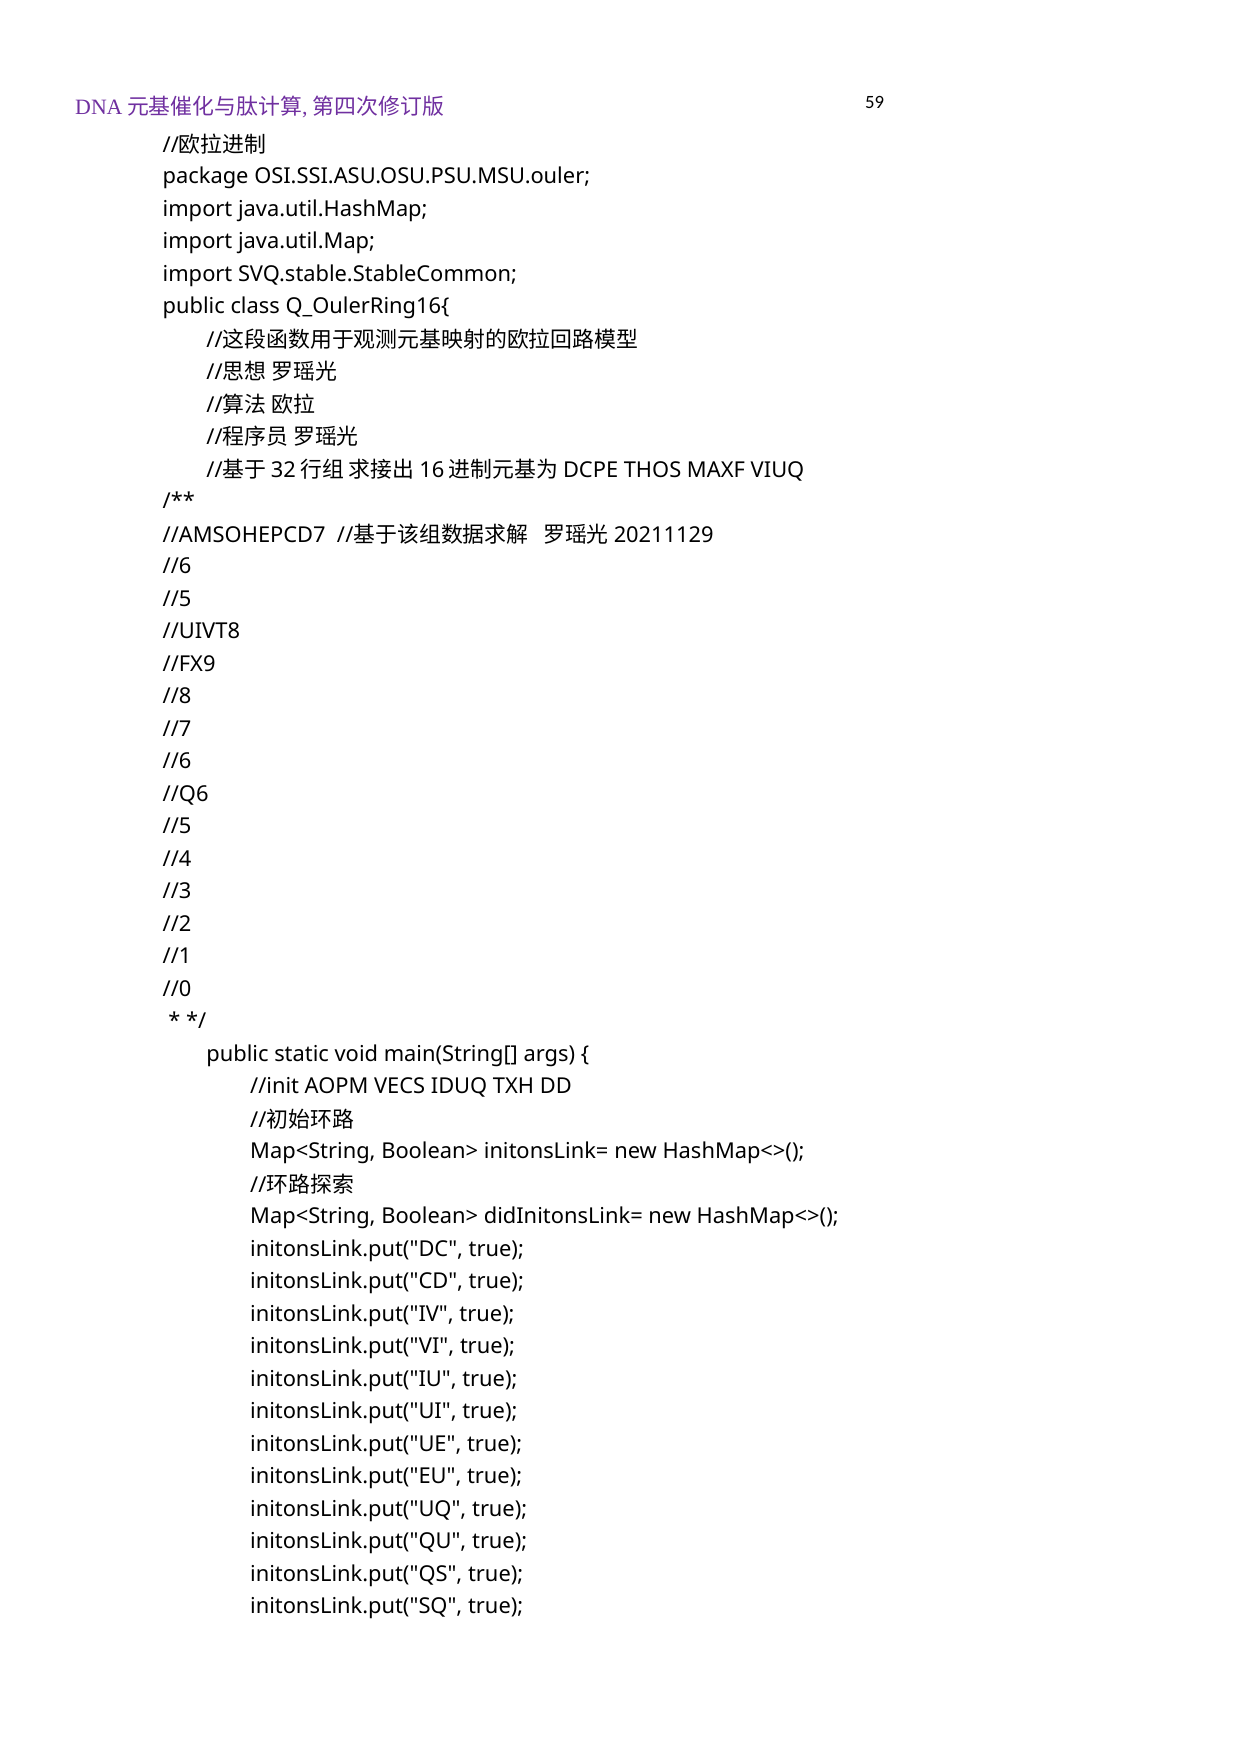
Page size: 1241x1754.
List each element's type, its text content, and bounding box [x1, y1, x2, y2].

list //初始环路 [119, 1101, 1165, 1134]
list import SVQ.stable.StableCommon; [119, 256, 1165, 289]
list //Q6 [119, 776, 1165, 809]
list //6 [119, 744, 1165, 776]
list //1 [119, 939, 1165, 971]
list //4 [119, 841, 1165, 874]
list import java.util.HashMap; [119, 191, 1165, 224]
list initonsLink.put("QS", true); [119, 1556, 1165, 1589]
list //5 [119, 581, 1165, 614]
list initonsLink.put("IU", true); [119, 1361, 1165, 1394]
list //思想 罗瑶光 [119, 354, 1165, 386]
list initonsLink.put("QU", true); [119, 1524, 1165, 1556]
list //程序员 罗瑶光 [119, 419, 1165, 451]
list //UIVT8 [119, 614, 1165, 646]
list //欧拉进制 [119, 126, 1165, 159]
list initonsLink.put("UI", true); [119, 1394, 1165, 1426]
list //7 [119, 711, 1165, 744]
list //这段函数用于观测元基映射的欧拉回路模型 [119, 321, 1165, 354]
list //2 [119, 906, 1165, 939]
list //AMSOHEPCD7 //基于该组数据求解 罗瑶光 20211129 [119, 516, 1165, 549]
list * */ [119, 1004, 1165, 1036]
list initonsLink.put("SQ", true); [119, 1589, 1165, 1621]
list Map<String, Boolean> didInitonsLink= new HashMap<>(); [119, 1199, 1165, 1231]
list initonsLink.put("IV", true); [119, 1296, 1165, 1329]
list public static void main(String[] args) { [119, 1036, 1165, 1069]
list //基于32行组 求接出 16进制元基为 DCPE THOS MAXF VIUQ [119, 451, 1165, 484]
list initonsLink.put("UQ", true); [119, 1491, 1165, 1524]
list //5 [119, 809, 1165, 841]
list public class Q_OulerRing16{ [119, 289, 1165, 321]
list initonsLink.put("VI", true); [119, 1329, 1165, 1361]
list //0 [119, 971, 1165, 1004]
list package OSI.SSI.ASU.OSU.PSU.MSU.ouler; [119, 159, 1165, 191]
list initonsLink.put("DC", true); [119, 1231, 1165, 1264]
list /** [119, 484, 1165, 516]
list //算法 欧拉 [119, 386, 1165, 419]
list initonsLink.put("EU", true); [119, 1459, 1165, 1491]
list Map<String, Boolean> initonsLink= new HashMap<>(); [119, 1134, 1165, 1166]
list //6 [119, 549, 1165, 581]
list initonsLink.put("UE", true); [119, 1426, 1165, 1459]
list //环路探索 [119, 1166, 1165, 1199]
list //3 [119, 874, 1165, 906]
list //8 [119, 679, 1165, 711]
list //init AOPM VECS IDUQ TXH DD [119, 1069, 1165, 1101]
list import java.util.Map; [119, 224, 1165, 256]
list //FX9 [119, 646, 1165, 679]
list initonsLink.put("CD", true); [119, 1264, 1165, 1296]
